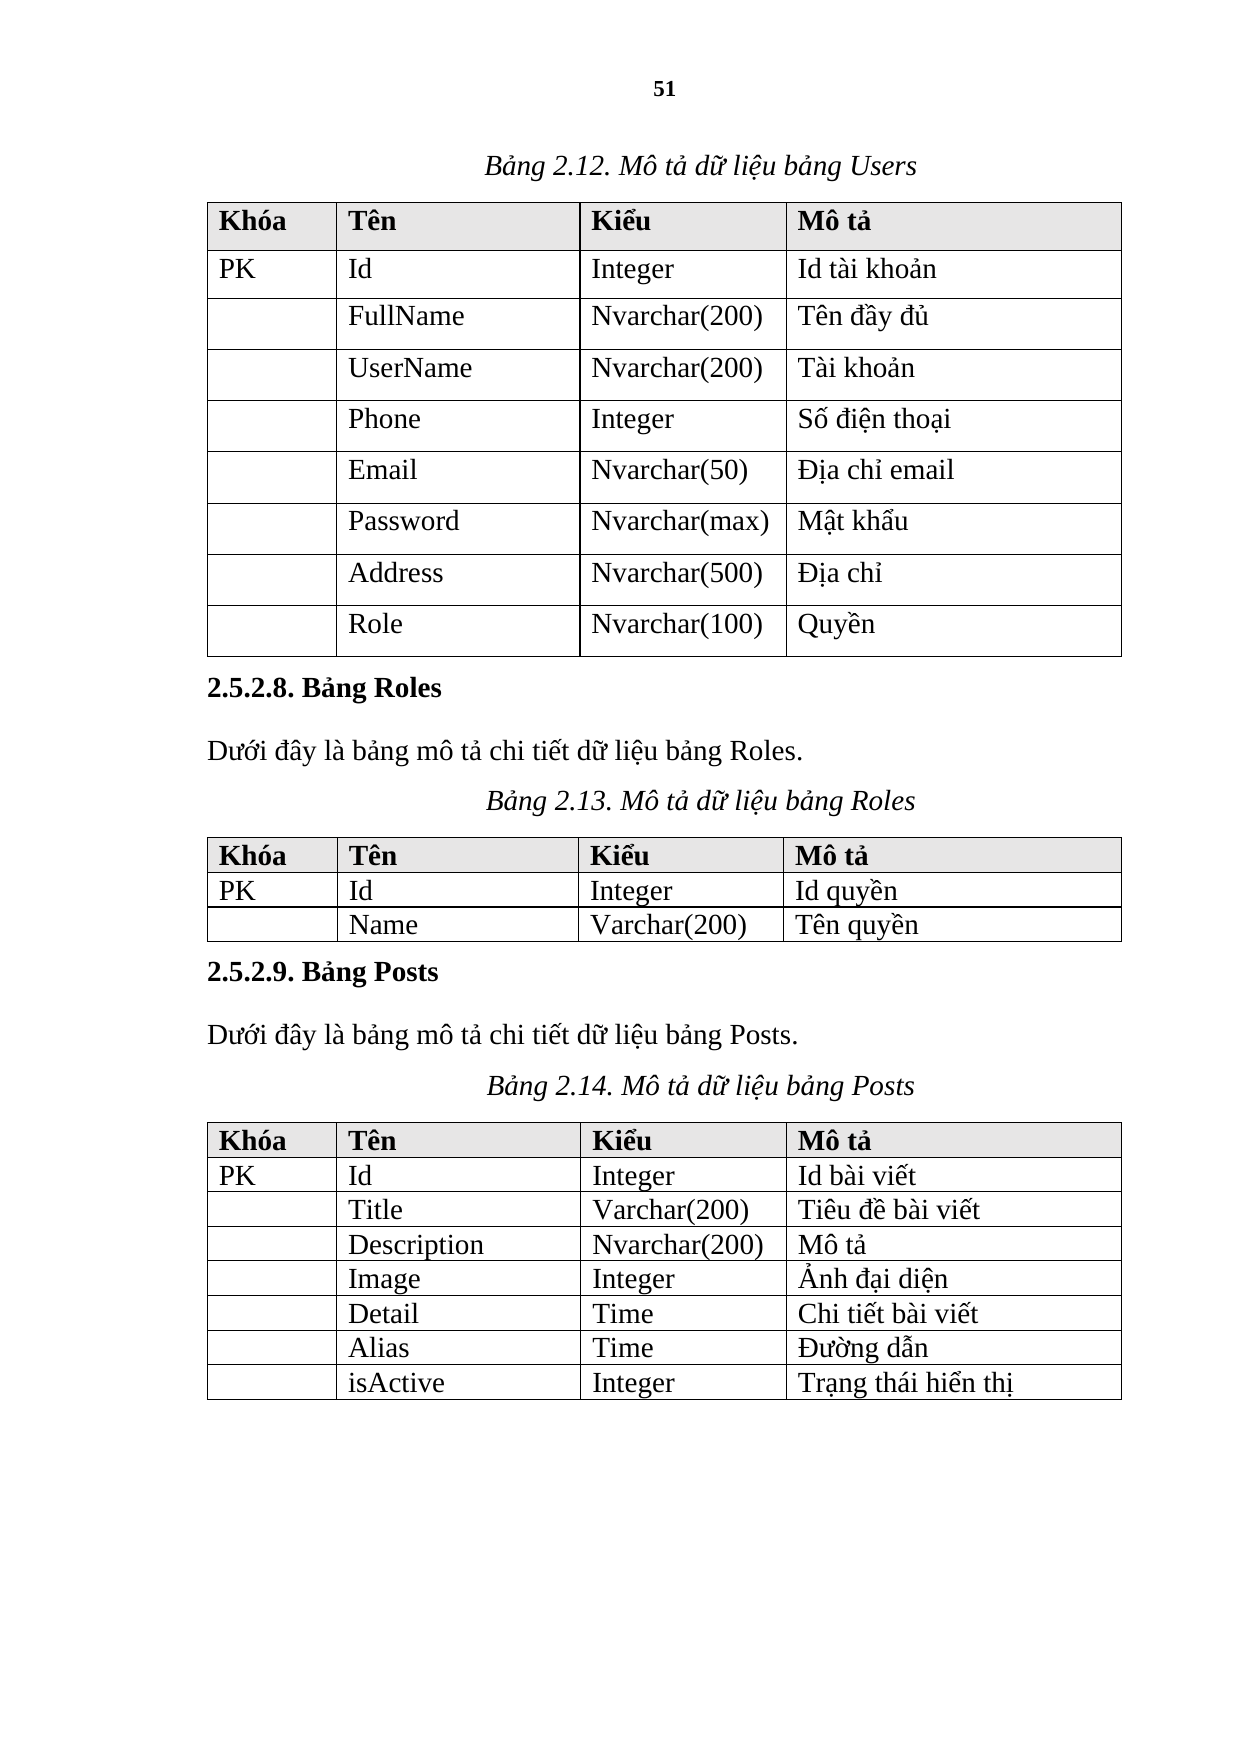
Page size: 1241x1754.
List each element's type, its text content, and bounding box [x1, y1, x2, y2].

table_cell Nvarchar(50) [581, 452, 786, 502]
table_cell Integer [579, 873, 783, 906]
table_cell Id [337, 1158, 580, 1191]
table_cell Name [338, 908, 578, 941]
table_cell Id quyền [784, 873, 1121, 906]
table_cell Id tài khoản [787, 251, 1121, 297]
table_cell [208, 299, 336, 349]
table_cell Time [581, 1331, 786, 1364]
table_header Kiểu [579, 838, 783, 872]
table_cell Tên đầy đủ [787, 299, 1121, 349]
table_cell Tiêu đề bài viết [787, 1192, 1121, 1226]
table_header Khóa [208, 1123, 336, 1157]
table_header Kiểu [581, 1123, 786, 1157]
table_cell Nvarchar(500) [581, 555, 786, 605]
table_cell [208, 1261, 336, 1295]
table_cell [208, 606, 336, 656]
table_cell isActive [337, 1365, 580, 1399]
table_cell [208, 1296, 336, 1329]
table_cell PK [208, 251, 336, 297]
table_cell [208, 350, 336, 400]
table_header Mô tả [787, 203, 1121, 250]
table_cell Nvarchar(200) [581, 350, 786, 400]
table_cell Id bài viết [787, 1158, 1121, 1191]
table_cell Đường dẫn [787, 1331, 1121, 1364]
table_cell Tài khoản [787, 350, 1121, 400]
table_cell Nvarchar(200) [581, 1227, 786, 1260]
table_cell Mật khẩu [787, 504, 1121, 554]
table_cell Id [338, 873, 578, 906]
table_cell [208, 1331, 336, 1364]
table_cell Integer [581, 401, 786, 451]
table_cell Số điện thoại [787, 401, 1121, 451]
table_cell [208, 555, 336, 605]
table_cell Password [337, 504, 579, 554]
table_cell [208, 401, 336, 451]
table_cell Mô tả [787, 1227, 1121, 1260]
table_cell Phone [337, 401, 579, 451]
table_cell [208, 1365, 336, 1399]
table_cell PK [208, 873, 337, 906]
table_cell Trạng thái hiển thị [787, 1365, 1121, 1399]
table_cell Integer [581, 1158, 786, 1191]
table_cell Role [337, 606, 579, 656]
table_cell Image [337, 1261, 580, 1295]
table_header Tên [337, 203, 579, 250]
table_cell [208, 908, 337, 941]
table_cell [208, 504, 336, 554]
table_cell Chi tiết bài viết [787, 1296, 1121, 1329]
table_header Mô tả [784, 838, 1121, 872]
text Dưới đây là bảng mô tả chi tiết dữ liệu bảng Roles. [207, 733, 1122, 766]
table_cell Varchar(200) [579, 908, 783, 941]
table_header Kiểu [581, 203, 786, 250]
table_cell Nvarchar(200) [581, 299, 786, 349]
table_cell Alias [337, 1331, 580, 1364]
table_cell Integer [581, 1261, 786, 1295]
table_cell Ảnh đại diện [787, 1261, 1121, 1295]
table_cell UserName [337, 350, 579, 400]
table_cell Varchar(200) [581, 1192, 786, 1226]
table_header Tên [338, 838, 578, 872]
table_cell Integer [581, 1365, 786, 1399]
text Dưới đây là bảng mô tả chi tiết dữ liệu bảng Posts. [207, 1017, 1122, 1051]
table_cell Địa chỉ email [787, 452, 1121, 502]
table_cell Address [337, 555, 579, 605]
table_cell Tên quyền [784, 908, 1121, 941]
table_cell Nvarchar(max) [581, 504, 786, 554]
table_cell [208, 1192, 336, 1226]
table_header Mô tả [787, 1123, 1121, 1157]
table_cell Quyền [787, 606, 1121, 656]
subtitle Bảng Roles [207, 670, 1122, 703]
table_cell Detail [337, 1296, 580, 1329]
table_cell Time [581, 1296, 786, 1329]
table_cell Email [337, 452, 579, 502]
subtitle Bảng Posts [207, 954, 1122, 988]
table_cell Id [337, 251, 579, 297]
table_cell FullName [337, 299, 579, 349]
table_cell Title [337, 1192, 580, 1226]
table_header Tên [337, 1123, 580, 1157]
table_cell [208, 452, 336, 502]
table_cell PK [208, 1158, 336, 1191]
table_cell Description [337, 1227, 580, 1260]
table_cell Integer [581, 251, 786, 297]
table_cell Địa chỉ [787, 555, 1121, 605]
table_cell Nvarchar(100) [581, 606, 786, 656]
table_cell [208, 1227, 336, 1260]
table_header Khóa [208, 203, 336, 250]
table_header Khóa [208, 838, 337, 872]
